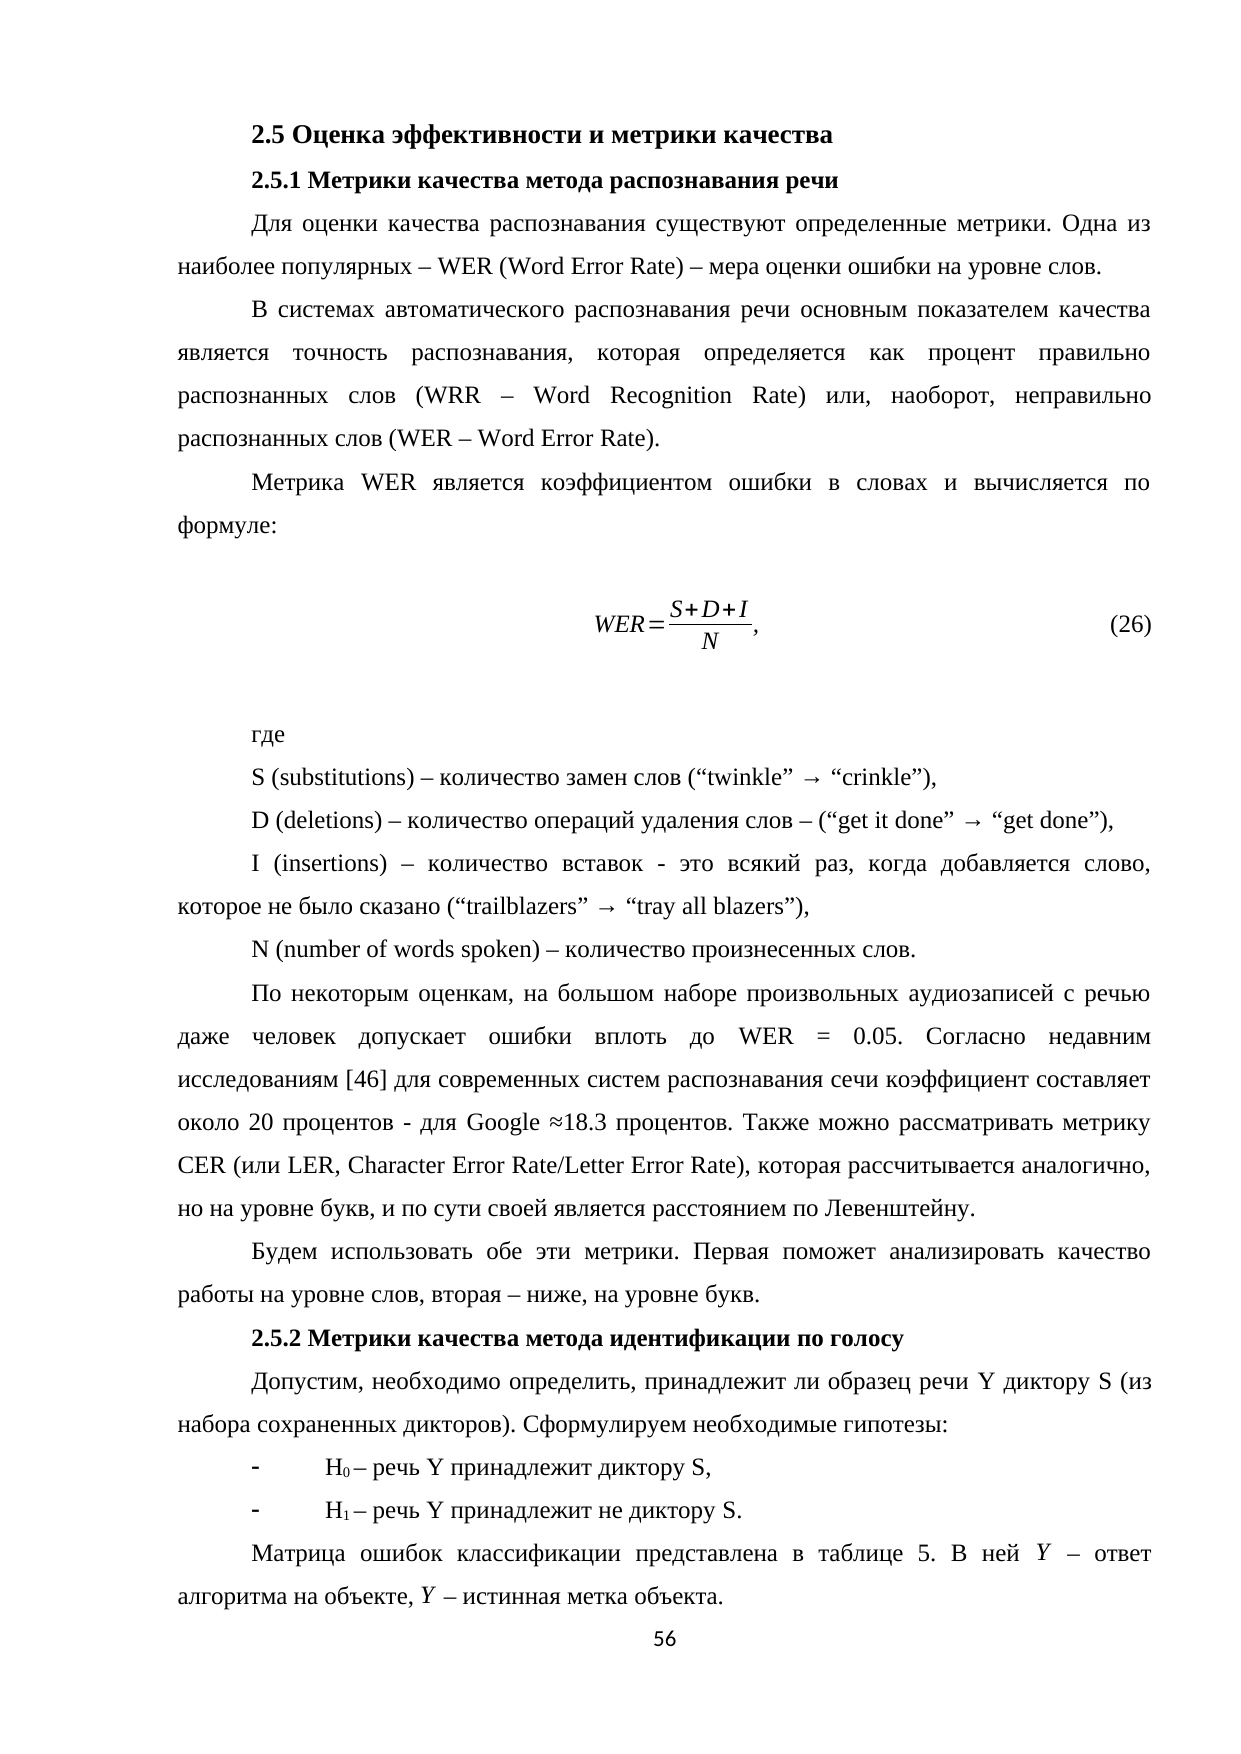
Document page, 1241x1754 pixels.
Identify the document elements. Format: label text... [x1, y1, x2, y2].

text 2.5.2 Метрики качества метода идентификации по голосу [177, 1323, 1152, 1351]
text I (insertions) – количество вставок - это всякий раз, когда добавляется слово, которое не было сказано (“trailblazers” “tray all blazers”), [177, 848, 1152, 920]
text где [177, 719, 1152, 748]
text В системах автоматического распознавания речи основным показателем качества является точность распознавания, которая определяется как процент правильно распознанных слов (WRR – Word Recognition Rate) или, наоборот, неправильно распознанных слов (WER – Word Error Rate). [177, 294, 1152, 452]
text Для оценки качества распознавания существуют определенные метрики. Одна из наиболее популярных – WER (Word Error Rate) – мера оценки ошибки на уровне слов. [177, 208, 1152, 280]
text D (deletions) – количество операций удаления слов – (“get it done” “get done”), [177, 805, 1152, 834]
text S (substitutions) – количество замен слов (“twinkle” “crinkle”), [177, 762, 1152, 791]
list H1 – речь Y принадлежит не диктору S. [177, 1495, 1152, 1524]
text Матрица ошибок классификации представлена в таблице 5. В ней – ответ алгоритма на объекте, – истинная метка объекта. [177, 1538, 1152, 1610]
text Метрика WER является коэффициентом ошибки в словах и вычисляется по формуле: [177, 467, 1152, 538]
text , (26) [177, 596, 1152, 655]
text Будем использовать обе эти метрики. Первая поможет анализировать качество работы на уровне слов, вторая – ниже, на уровне букв. [177, 1236, 1152, 1308]
text Допустим, необходимо определить, принадлежит ли образец речи Y диктору S (из набора сохраненных дикторов). Сформулируем необходимые гипотезы: [177, 1366, 1152, 1438]
text По некоторым оценкам, на большом наборе произвольных аудиозаписей с речью даже человек допускает ошибки вплоть до WER = 0.05. Согласно недавним исследованиям [46] для современных систем распознавания сечи коэффициент составляет около 20 процентов - для Google ≈18.3 процентов. Также можно рассматривать метрику CER (или LER, Character Error Rate/Letter Error Rate), которая рассчитывается аналогично, но на уровне букв, и по сути своей является расстоянием по Левенштейну. [177, 978, 1152, 1222]
text 2.5 Оценка эффективности и метрики качества [177, 118, 1152, 149]
list H0 – речь Y принадлежит диктору S, [177, 1452, 1152, 1481]
text 2.5.1 Метрики качества метода распознавания речи [177, 165, 1152, 193]
text N (number of words spoken) – количество произнесенных слов. [177, 934, 1152, 963]
